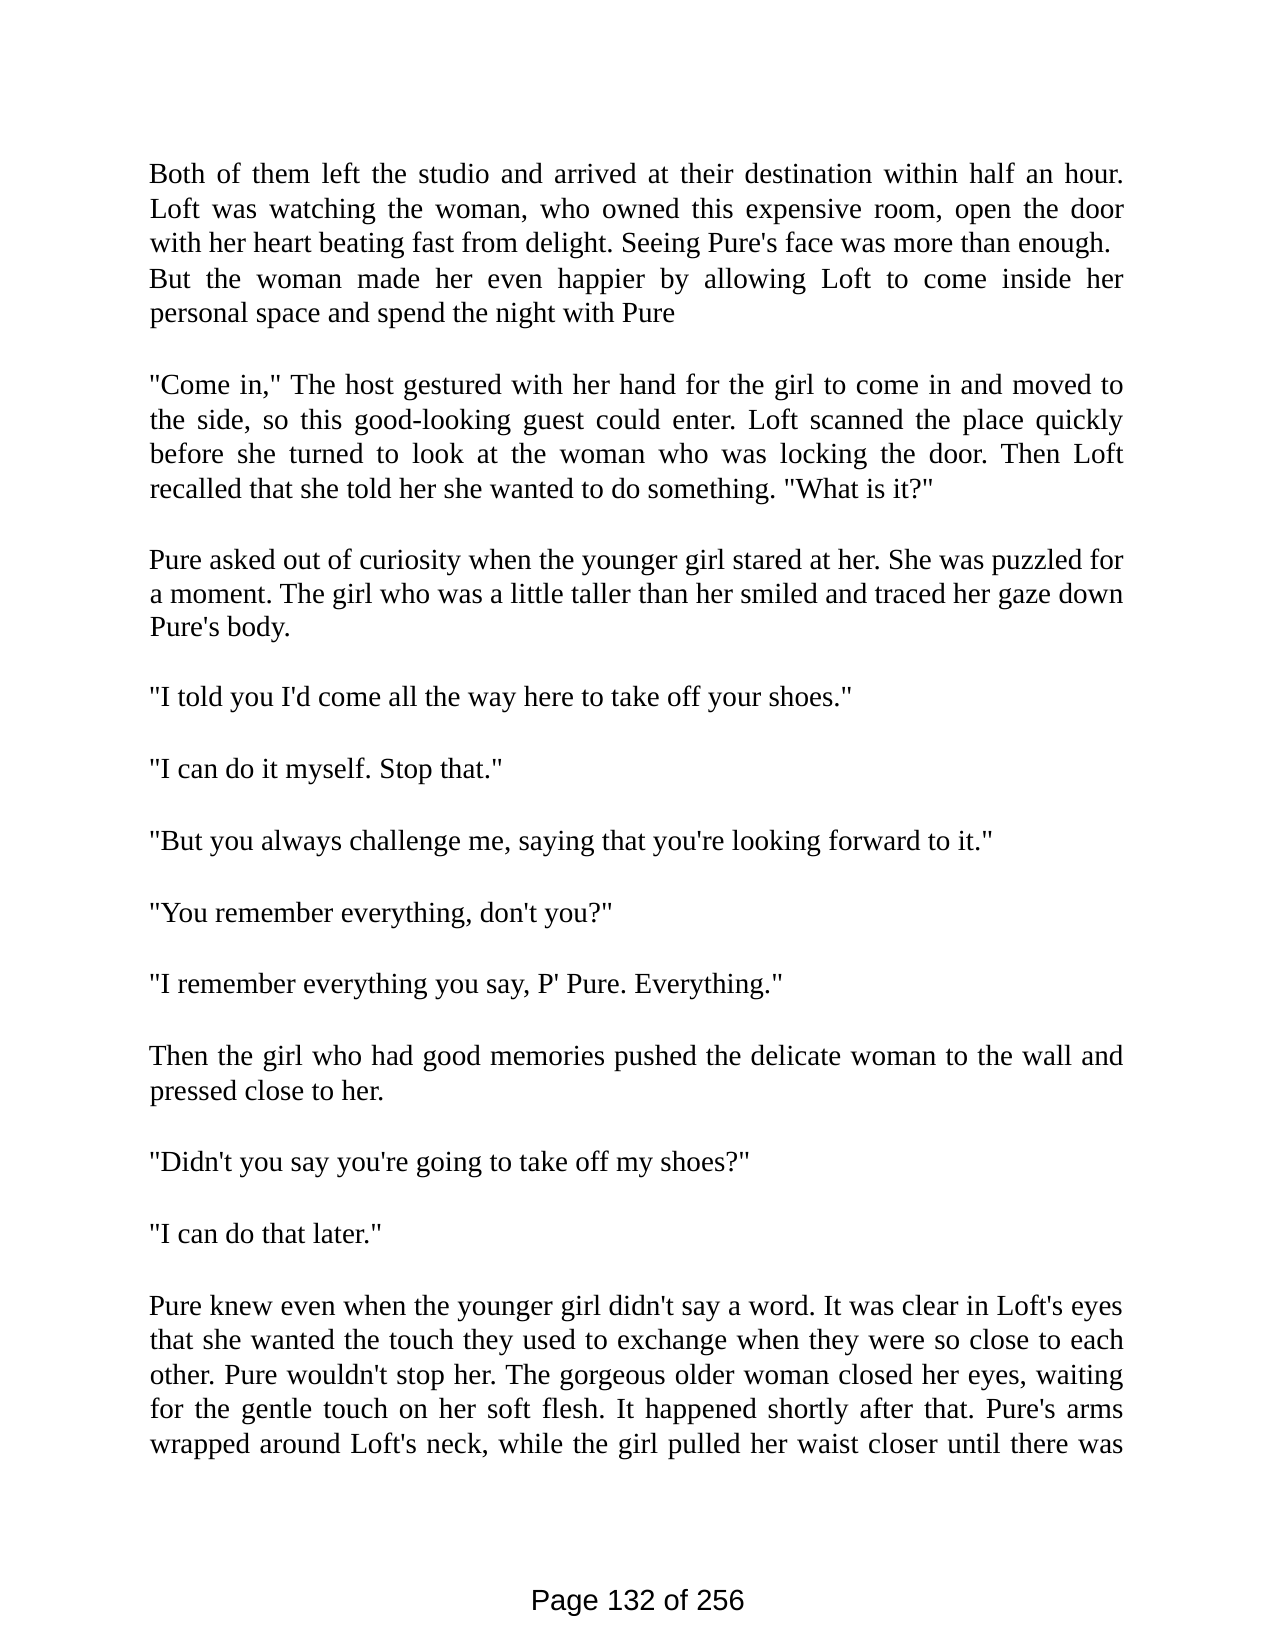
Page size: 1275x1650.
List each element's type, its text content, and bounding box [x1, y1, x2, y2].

text But the woman made her even happier by allowing Loft to come inside her personal space and spend the night with Pure [148, 261, 1125, 329]
text "I can do that later." [148, 1216, 1125, 1250]
text "You remember everything, don't you?" [148, 895, 1125, 928]
text "Didn't you say you're going to take off my shoes?" [148, 1144, 1125, 1178]
text "Come in," The host gestured with her hand for the girl to come in and moved to the side, so this good-looking guest could enter. Loft scanned the place quickly before she turned to look at the woman who was locking the door. Then Loft recalled that she told her she wanted to do something. "What is it?" [148, 367, 1125, 504]
text "I can do it myself. Stop that." [148, 751, 1125, 785]
text Then the girl who had good memories pushed the delicate woman to the wall and pressed close to her. [148, 1038, 1125, 1106]
text Both of them left the studio and arrived at their destination within half an hour. Loft was watching the woman, who owned this expensive room, open the door with her heart beating fast from delight. Seeing Pure's face was more than enough. [148, 156, 1125, 259]
text "I remember everything you say, P' Pure. Everything." [148, 966, 1125, 1000]
text Pure asked out of curiosity when the younger girl stared at her. She was puzzled for a moment. The girl who was a little taller than her smiled and traced her gaze down Pure's body. [148, 542, 1126, 643]
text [148, 1288, 1125, 1459]
text "I told you I'd come all the way here to take off your shoes." [148, 679, 1125, 713]
text "But you always challenge me, saying that you're looking forward to it." [148, 823, 1125, 856]
